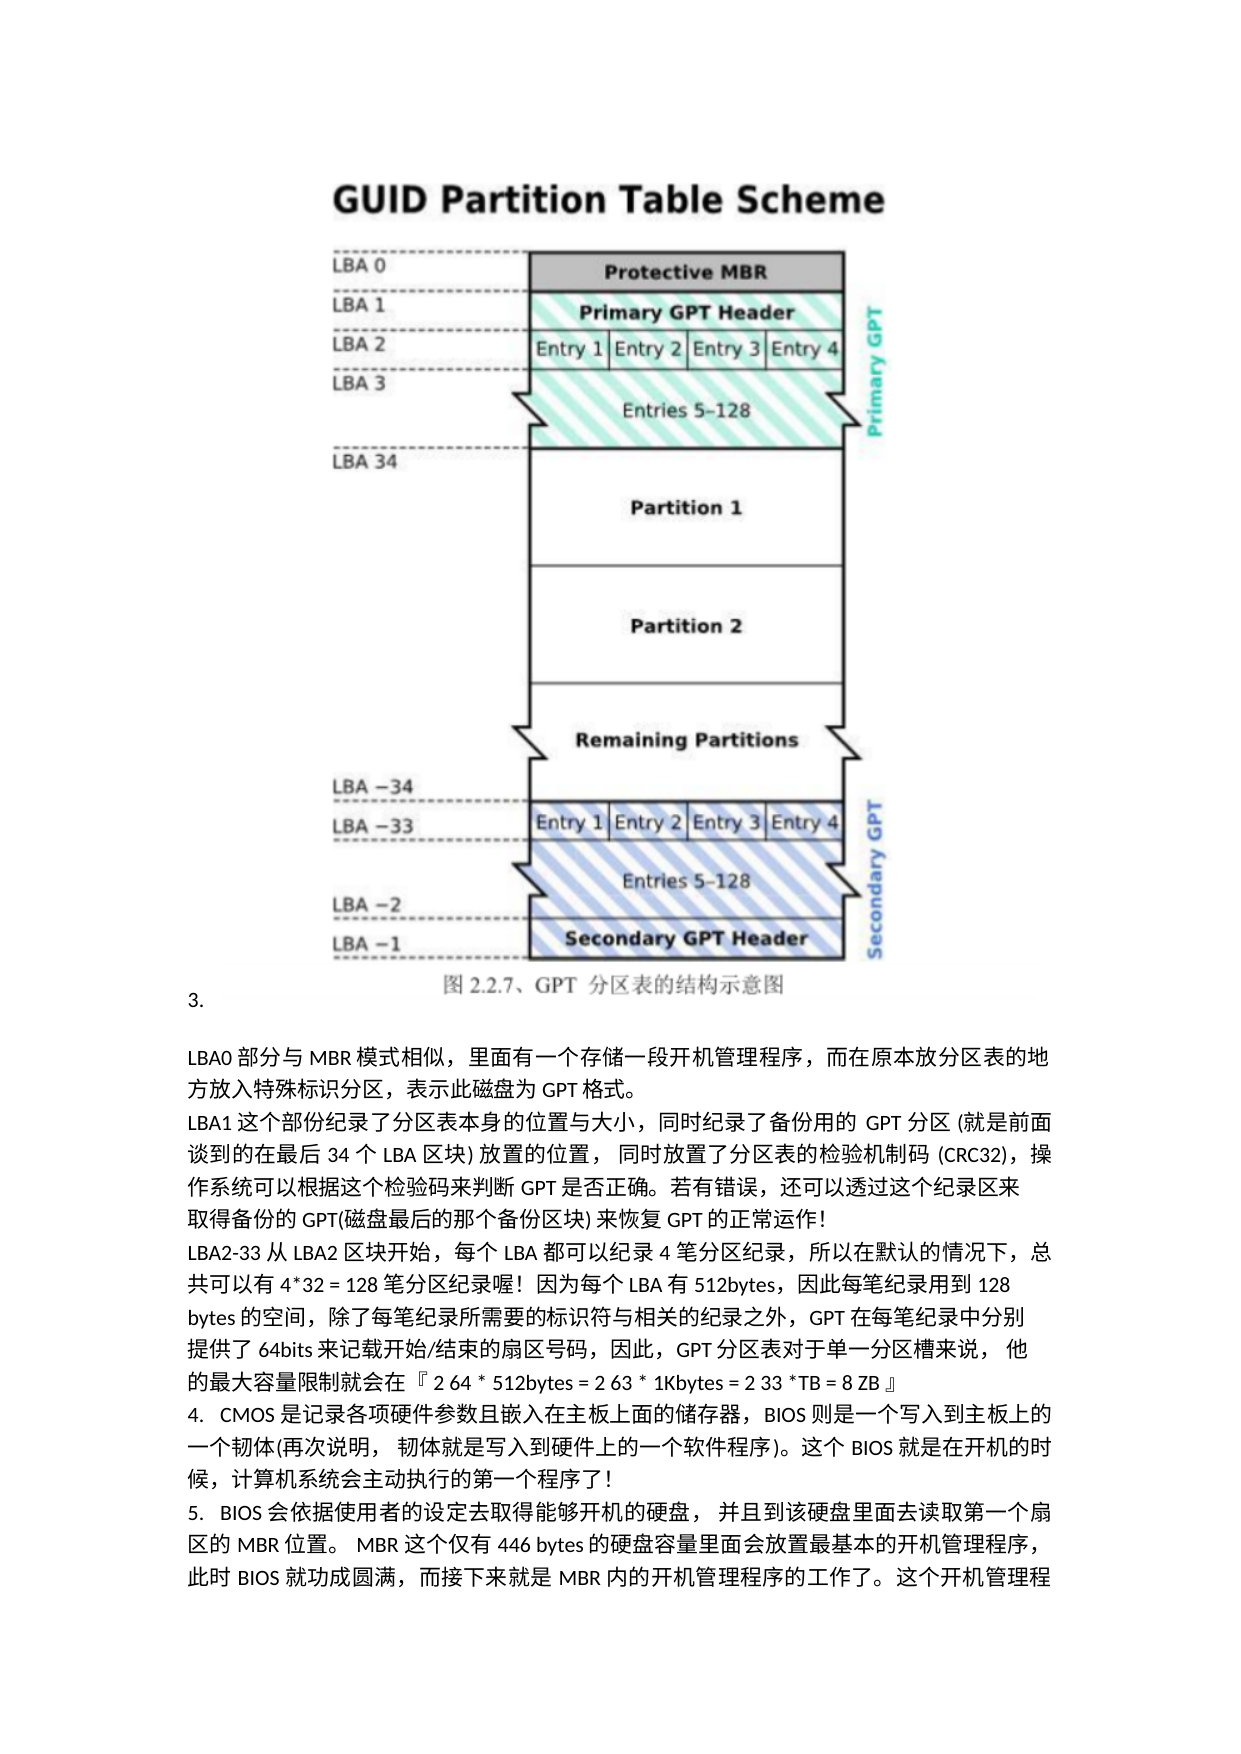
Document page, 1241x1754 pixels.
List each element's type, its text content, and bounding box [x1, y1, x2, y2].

list 提供了 64bits 来记载开始/结束的扇区号码，因此，GPT 分区表对于单一分区槽来说， 他 [187, 1332, 1053, 1364]
list LBA2-33从 LBA2 区块开始，每个 LBA 都可以纪录 4 笔分区纪录，所以在默认的情况下，总共可以有 4*32 = 128 笔分区纪录喔！因为每个 LBA 有 512bytes，因此每笔纪录用到 128 [187, 1234, 1053, 1299]
list LBA1这个部份纪录了分区表本身的位置与大小，同时纪录了备份用的 GPT 分区 (就是前面谈到的在最后 34 个 LBA 区块) 放置的位置， 同时放置了分区表的检验机制码 (CRC32)，操作系统可以根据这个检验码来判断 GPT 是否正确。若有错误，还可以透过这个纪录区来 [187, 1104, 1053, 1202]
list bytes 的空间，除了每笔纪录所需要的标识符与相关的纪录之外，GPT 在每笔纪录中分别 [187, 1299, 1053, 1332]
list 取得备份的 GPT(磁盘最后的那个备份区块) 来恢复 GPT 的正常运作！ [187, 1202, 1053, 1234]
list 的最大容量限制就会在『 2 64 * 512bytes = 2 63 * 1Kbytes = 2 33 *TB = 8 ZB 』 [187, 1364, 1053, 1397]
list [187, 1494, 1053, 1592]
picture [220, 162, 1038, 1007]
list LBA0部分与MBR模式相似，里面有一个存储一段开机管理程序，而在原本放分区表的地方放入特殊标识分区，表示此磁盘为GPT格式。 [187, 1039, 1053, 1104]
list CMOS 是记录各项硬件参数且嵌入在主板上面的储存器，BIOS 则是一个写入到主板上的一个韧体(再次说明， 韧体就是写入到硬件上的一个软件程序)。这个 BIOS 就是在开机的时候，计算机系统会主动执行的第一个程序了！ [187, 1397, 1053, 1494]
